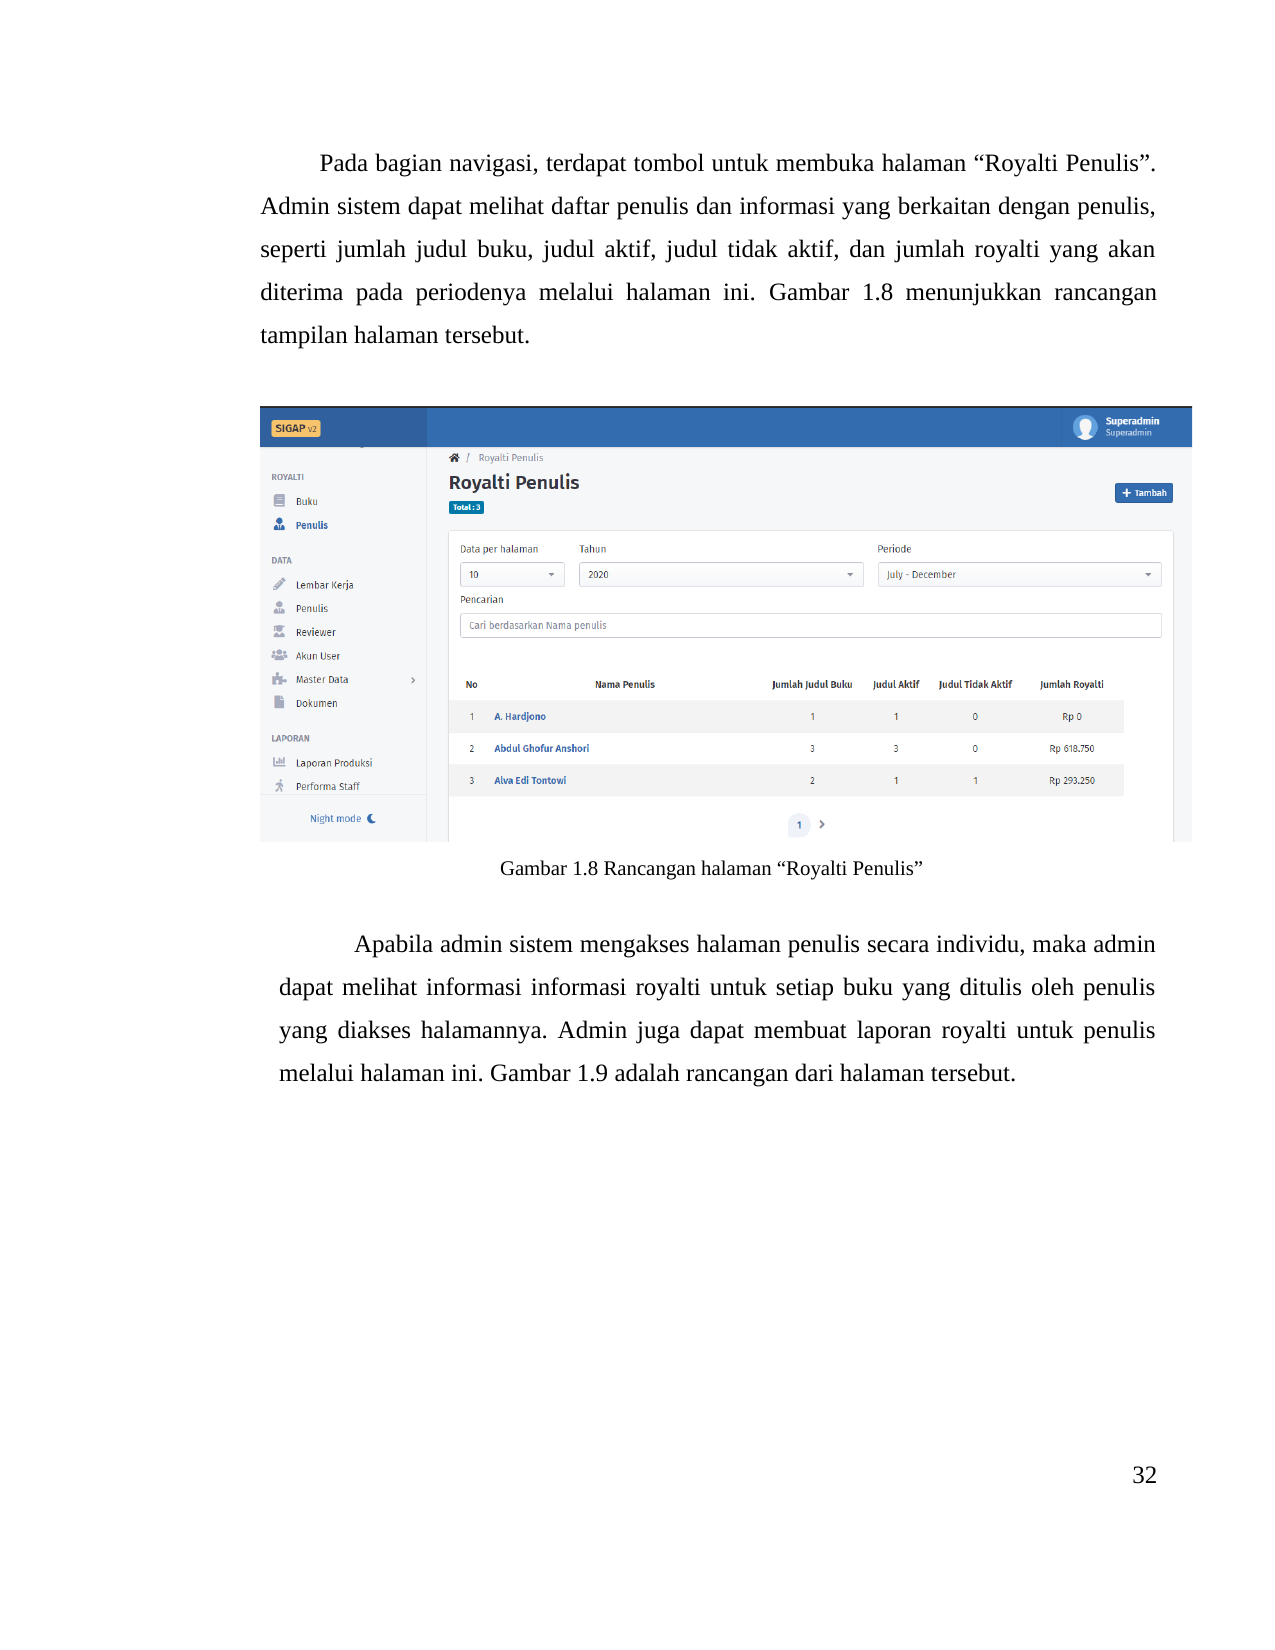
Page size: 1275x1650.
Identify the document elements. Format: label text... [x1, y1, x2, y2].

text Gambar 1.8 Rancangan halaman “Royalti Penulis” [148, 856, 1157, 879]
text Pada bagian navigasi, terdapat tombol untuk membuka halaman “Royalti Penulis”. Admin sistem dapat melihat daftar penulis dan informasi yang berkaitan dengan penulis, seperti jumlah judul buku, judul aktif, judul tidak aktif, dan jumlah royalti yang akan diterima pada periodenya melalui halaman ini. Gambar 1.8 menunjukkan rancangan tampilan halaman tersebut. [260, 148, 1157, 349]
text Apabila admin sistem mengakses halaman penulis secara individu, maka admin dapat melihat informasi informasi royalti untuk setiap buku yang ditulis oleh penulis yang diakses halamannya. Admin juga dapat membuat laporan royalti untuk penulis melalui halaman ini. Gambar 1.9 adalah rancangan dari halaman tersebut. [279, 929, 1157, 1087]
picture [260, 406, 1193, 842]
